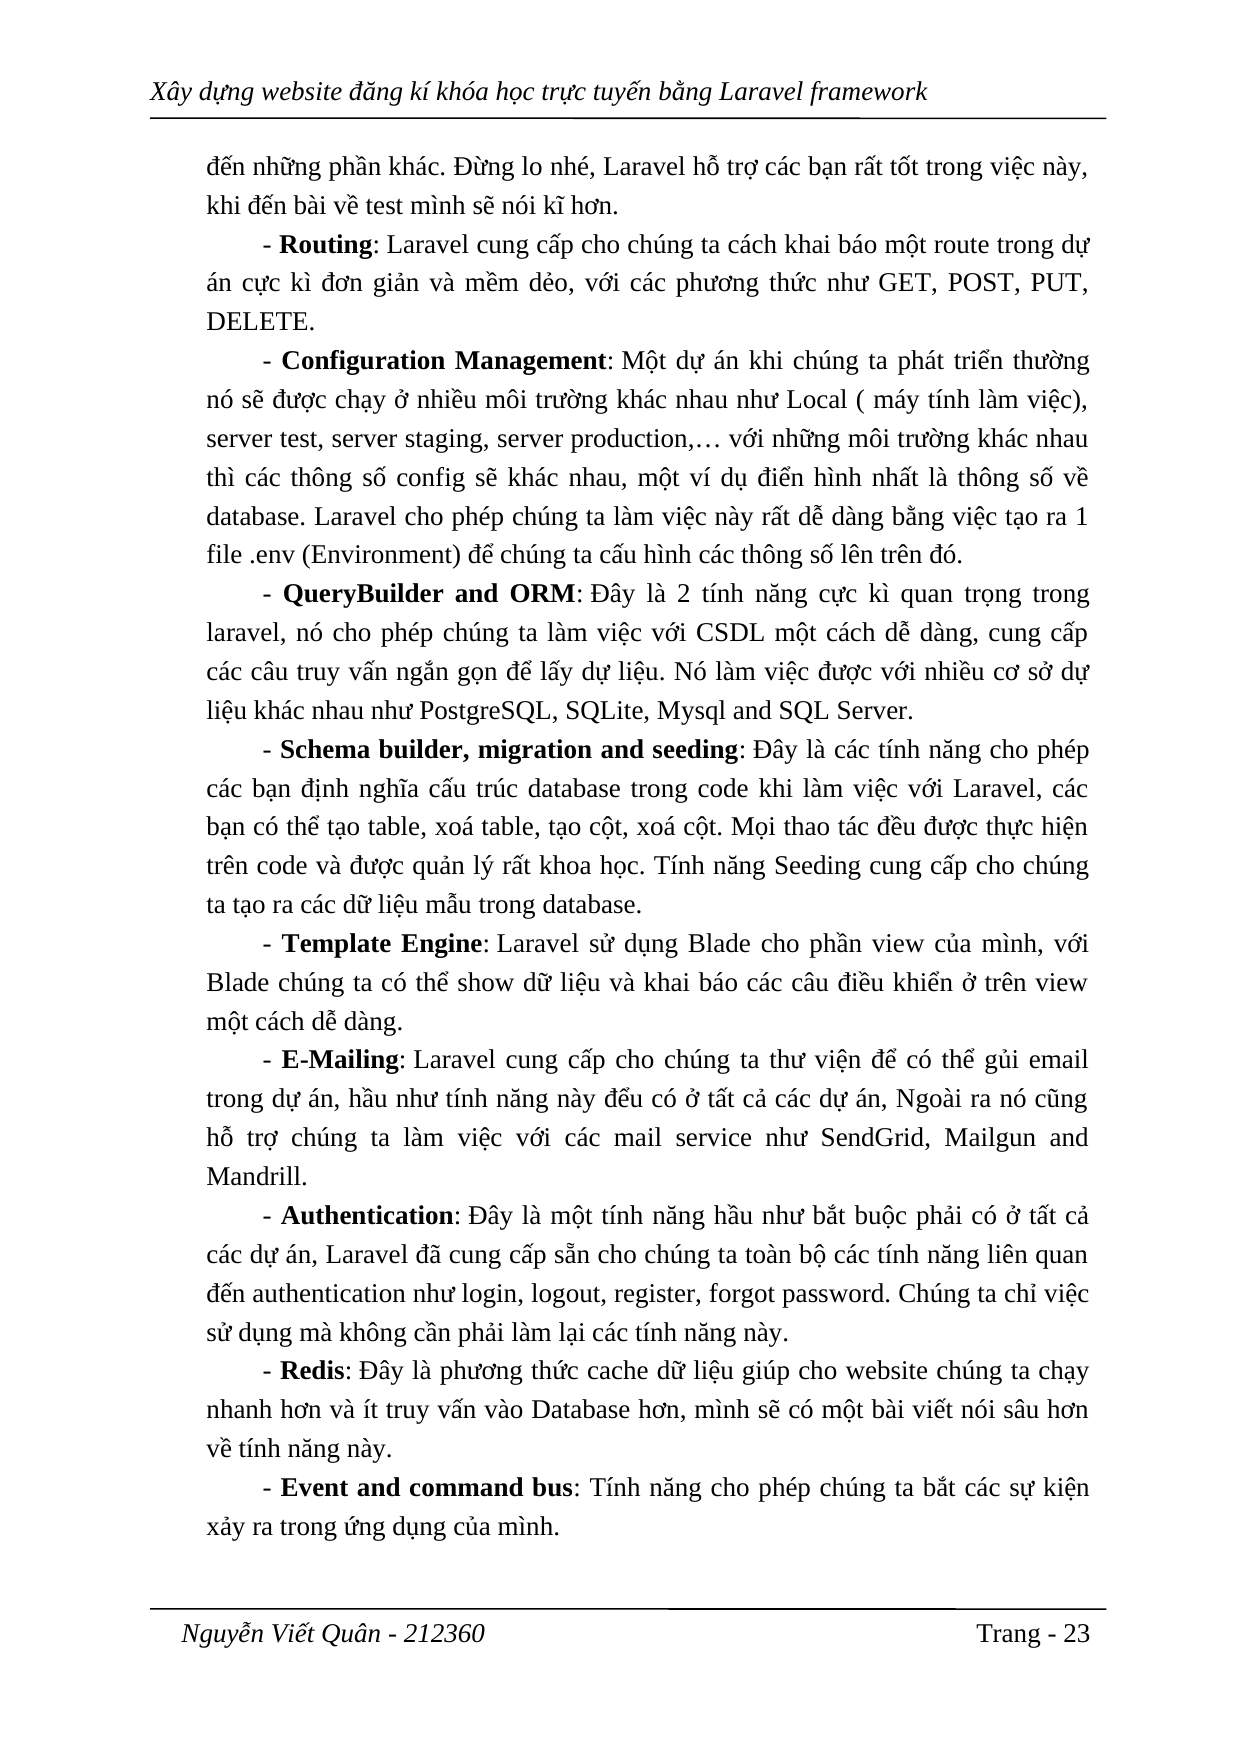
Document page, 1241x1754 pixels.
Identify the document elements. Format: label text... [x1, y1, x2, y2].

text - Schema builder, migration and seeding: Đây là các tính năng cho phép các bạn định nghĩa cấu trúc database trong code khi làm việc với Laravel, các bạn có thể tạo table, xoá table, tạo cột, xoá cột. Mọi thao tác đều được thực hiện trên code và được quản lý rất khoa học. Tính năng Seeding cung cấp cho chúng ta tạo ra các dữ liệu mẫu trong database. [206, 733, 1090, 919]
text - E-Mailing: Laravel cung cấp cho chúng ta thư viện để có thể gủi email trong dự án, hầu như tính năng này đểu có ở tất cả các dự án, Ngoài ra nó cũng hỗ trợ chúng ta làm việc với các mail service như SendGrid, Mailgun and Mandrill. [206, 1044, 1090, 1191]
text - Configuration Management: Một dự án khi chúng ta phát triển thường nó sẽ được chạy ở nhiều môi trường khác nhau như Local ( máy tính làm việc), server test, server staging, server production,… với những môi trường khác nhau thì các thông số config sẽ khác nhau, một ví dụ điển hình nhất là thông số về database. Laravel cho phép chúng ta làm việc này rất dễ dàng bằng việc tạo ra 1 file .env (Environment) để chúng ta cấu hình các thông số lên trên đó. [206, 344, 1090, 570]
text - QueryBuilder and ORM: Đây là 2 tính năng cực kì quan trọng trong laravel, nó cho phép chúng ta làm việc với CSDL một cách dễ dàng, cung cấp các câu truy vấn ngắn gọn để lấy dự liệu. Nó làm việc được với nhiều cơ sở dự liệu khác nhau như PostgreSQL, SQLite, Mysql and SQL Server. [206, 577, 1090, 725]
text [206, 150, 1090, 220]
text - Routing: Laravel cung cấp cho chúng ta cách khai báo một route trong dự án cực kì đơn giản và mềm dẻo, với các phương thức như GET, POST, PUT, DELETE. [206, 228, 1090, 337]
text - Authentication: Đây là một tính năng hầu như bắt buộc phải có ở tất cả các dự án, Laravel đã cung cấp sẵn cho chúng ta toàn bộ các tính năng liên quan đến authentication như login, logout, register, forgot password. Chúng ta chỉ việc sử dụng mà không cần phải làm lại các tính năng này. [206, 1199, 1090, 1347]
text - Template Engine: Laravel sử dụng Blade cho phần view của mình, với Blade chúng ta có thể show dữ liệu và khai báo các câu điều khiển ở trên view một cách dễ dàng. [206, 927, 1090, 1036]
text - Event and command bus: Tính năng cho phép chúng ta bắt các sự kiện xảy ra trong ứng dụng của mình. [206, 1471, 1090, 1541]
text - Redis: Đây là phương thức cache dữ liệu giúp cho website chúng ta chạy nhanh hơn và ít truy vấn vào Database hơn, mình sẽ có một bài viết nói sâu hơn về tính năng này. [206, 1354, 1090, 1463]
